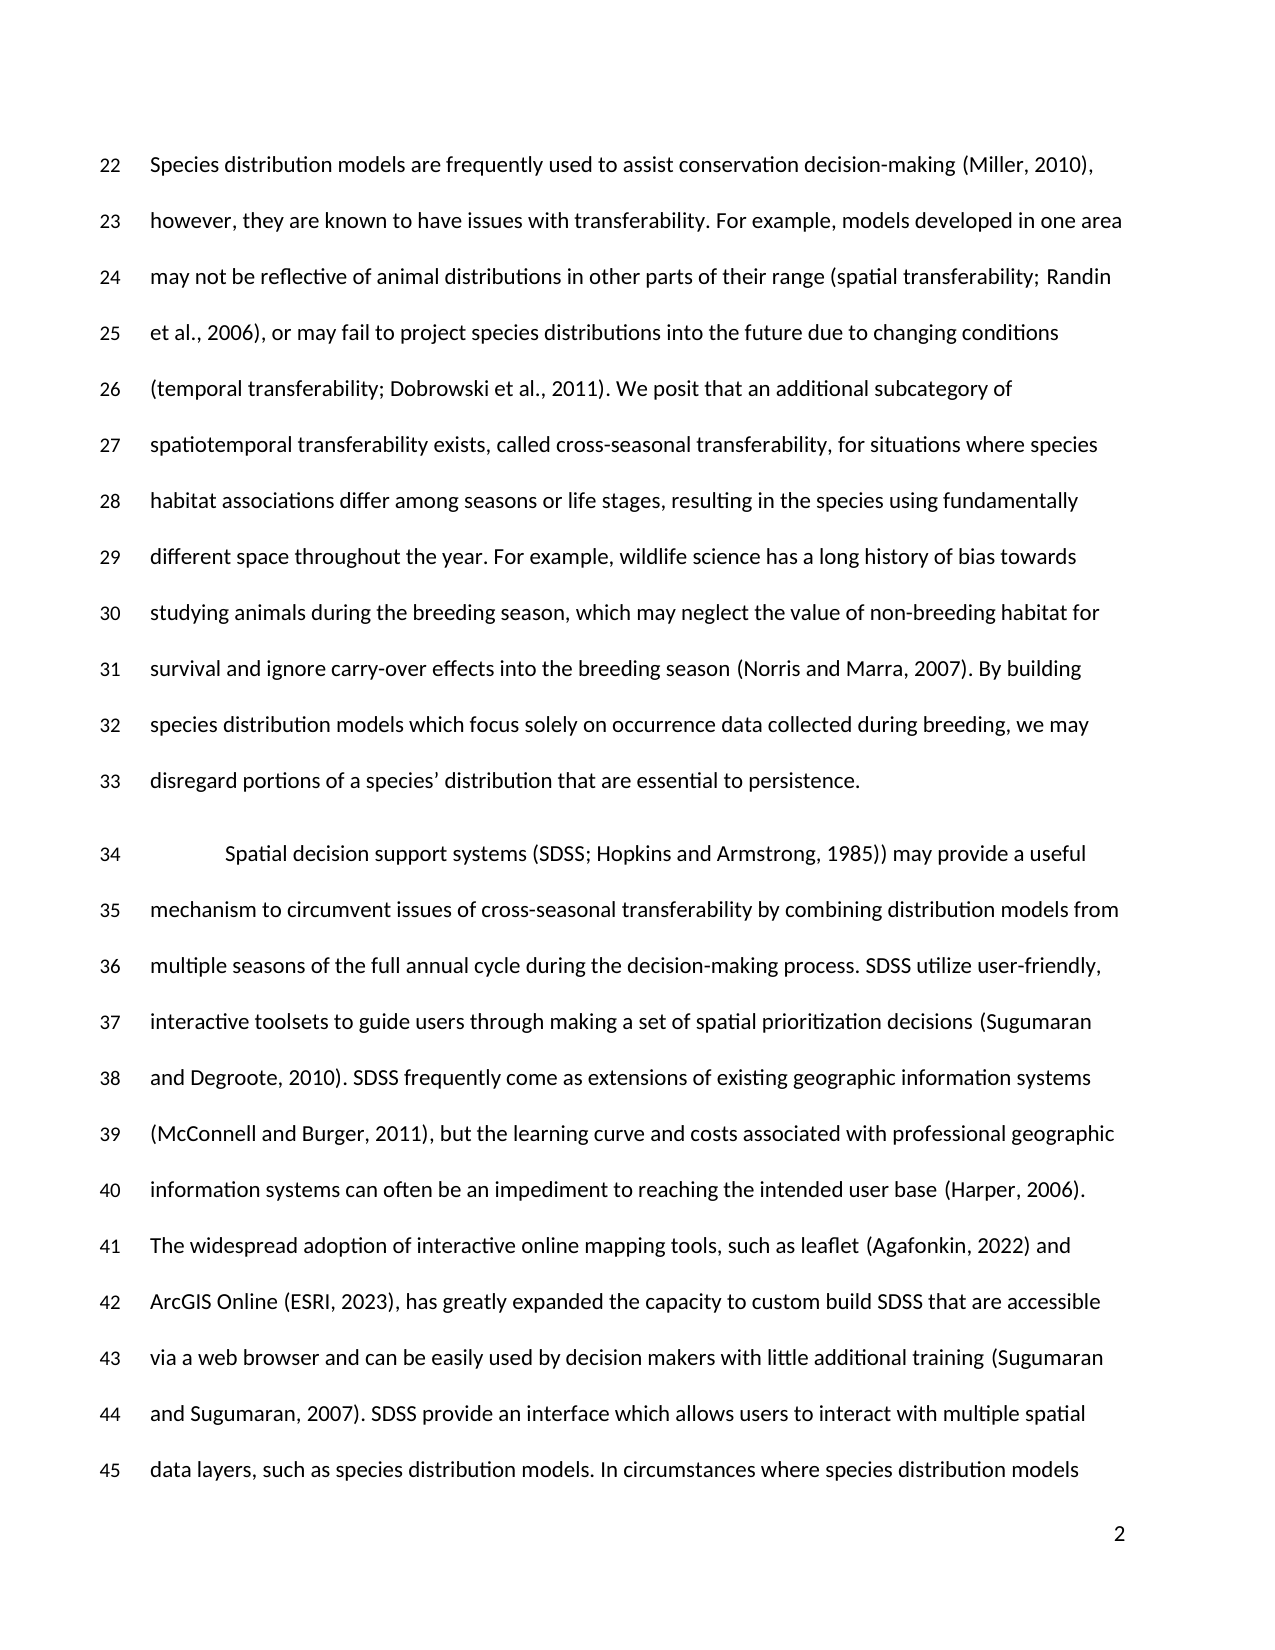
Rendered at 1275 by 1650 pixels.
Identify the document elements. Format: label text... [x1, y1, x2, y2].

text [150, 839, 1125, 1484]
text Species distribution models are frequently used to assist conservation decision-making (Miller, 2010), however, they are known to have issues with transferability. For example, models developed in one area may not be reflective of animal distributions in other parts of their range (spatial transferability; Randin et al., 2006), or may fail to project species distributions into the future due to changing conditions (temporal transferability; Dobrowski et al., 2011). We posit that an additional subcategory of spatiotemporal transferability exists, called cross-seasonal transferability, for situations where species habitat associations differ among seasons or life stages, resulting in the species using fundamentally different space throughout the year. For example, wildlife science has a long history of bias towards studying animals during the breeding season, which may neglect the value of non-breeding habitat for survival and ignore carry-over effects into the breeding season (Norris and Marra, 2007). By building species distribution models which focus solely on occurrence data collected during breeding, we may disregard portions of a species’ distribution that are essential to persistence. [150, 150, 1125, 794]
